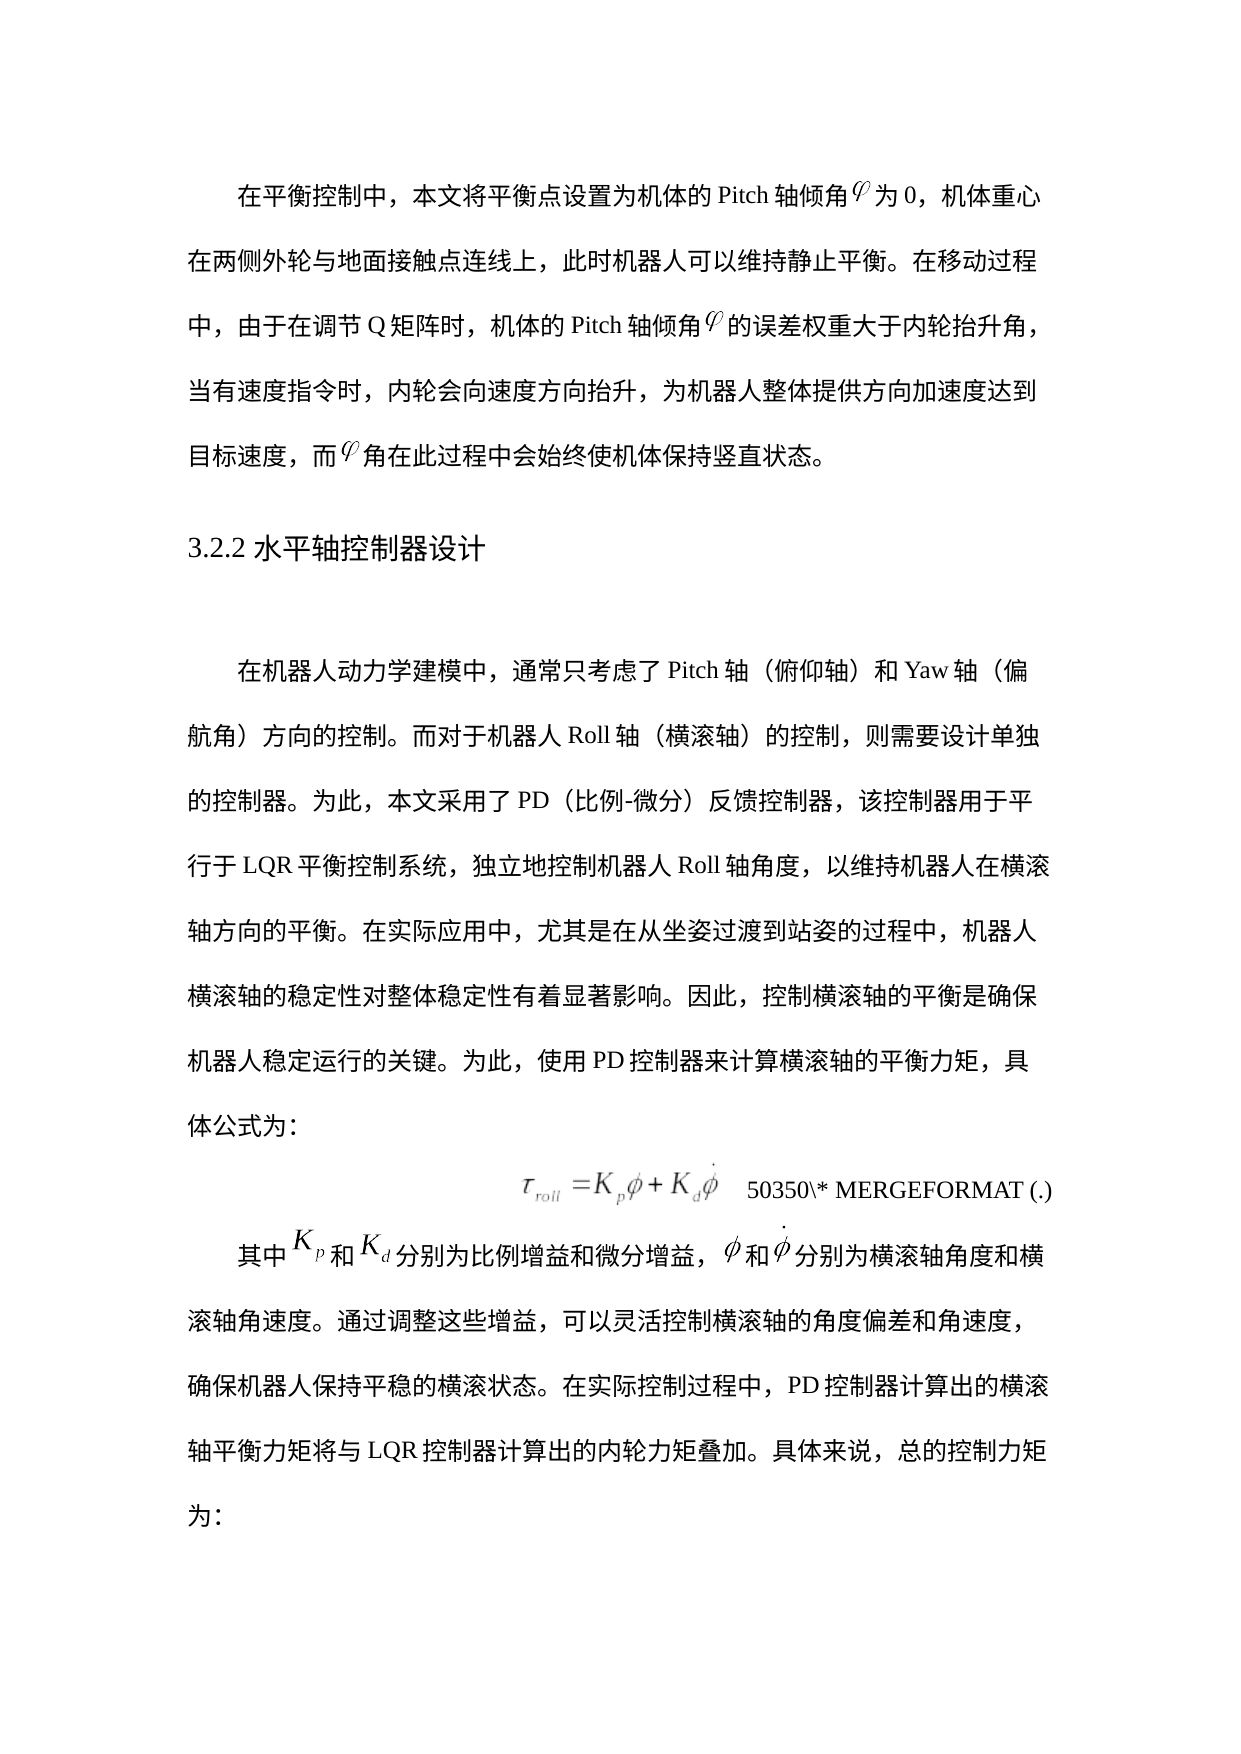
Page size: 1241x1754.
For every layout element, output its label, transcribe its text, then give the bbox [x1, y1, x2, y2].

text 在机器人动力学建模中，通常只考虑了Pitch轴（俯仰轴）和Yaw轴（偏航角）方向的控制。而对于机器人Roll轴（横滚轴）的控制，则需要设计单独的控制器。为此，本文采用了PD（比例-微分）反馈控制器，该控制器用于平行于LQR平衡控制系统，独立地控制机器人Roll轴角度，以维持机器人在横滚轴方向的平衡。在实际应用中，尤其是在从坐姿过渡到站姿的过程中，机器人横滚轴的稳定性对整体稳定性有着显著影响。因此，控制横滚轴的平衡是确保机器人稳定运行的关键。为此，使用PD控制器来计算横滚轴的平衡力矩，具体公式为： [187, 637, 1053, 1157]
text 在平衡控制中，本文将平衡点设置为机体的Pitch轴倾角为0，机体重心在两侧外轮与地面接触点连线上，此时机器人可以维持静止平衡。在移动过程中，由于在调节Q矩阵时，机体的Pitch轴倾角的误差权重大于内轮抬升角，当有速度指令时，内轮会向速度方向抬升，为机器人整体提供方向加速度达到目标速度，而角在此过程中会始终使机体保持竖直状态。 [187, 162, 1053, 487]
text 其中和分别为比例增益和微分增益，和分别为横滚轴角度和横滚轴角速度。通过调整这些增益，可以灵活控制横滚轴的角度偏差和角速度，确保机器人保持平稳的横滚状态。在实际控制过程中，PD控制器计算出的横滚轴平衡力矩将与LQR控制器计算出的内轮力矩叠加。具体来说，总的控制力矩为： [187, 1222, 1053, 1547]
subtitle 水平轴控制器设计 [187, 514, 1053, 579]
